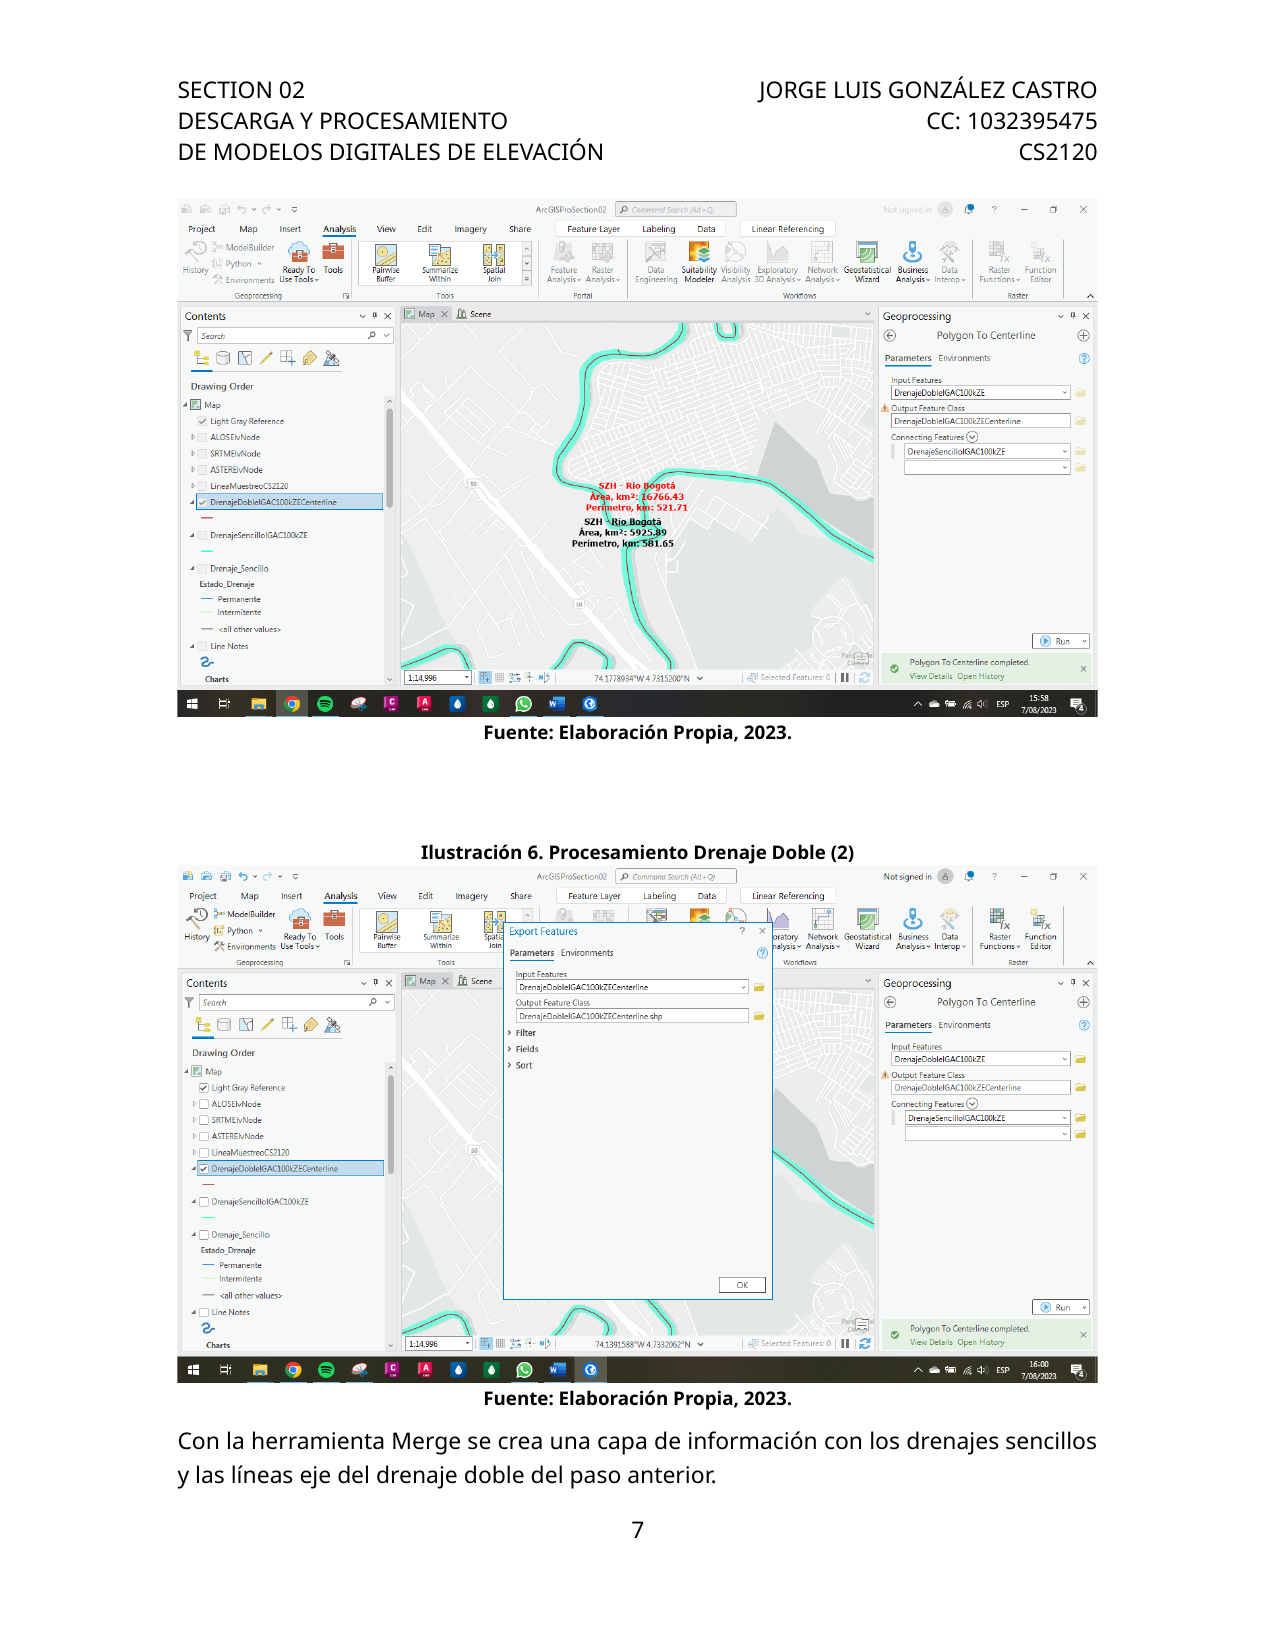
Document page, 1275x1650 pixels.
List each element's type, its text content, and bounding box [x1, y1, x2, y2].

text Fuente: Elaboración Propia, 2023. [177, 719, 1098, 745]
text Con la herramienta Merge se crea una capa de información con los drenajes sencillos y las líneas eje del drenaje doble del paso anterior. [177, 1425, 1098, 1490]
picture [177, 865, 1098, 1383]
text Fuente: Elaboración Propia, 2023. [177, 1385, 1098, 1411]
picture [177, 198, 1098, 717]
